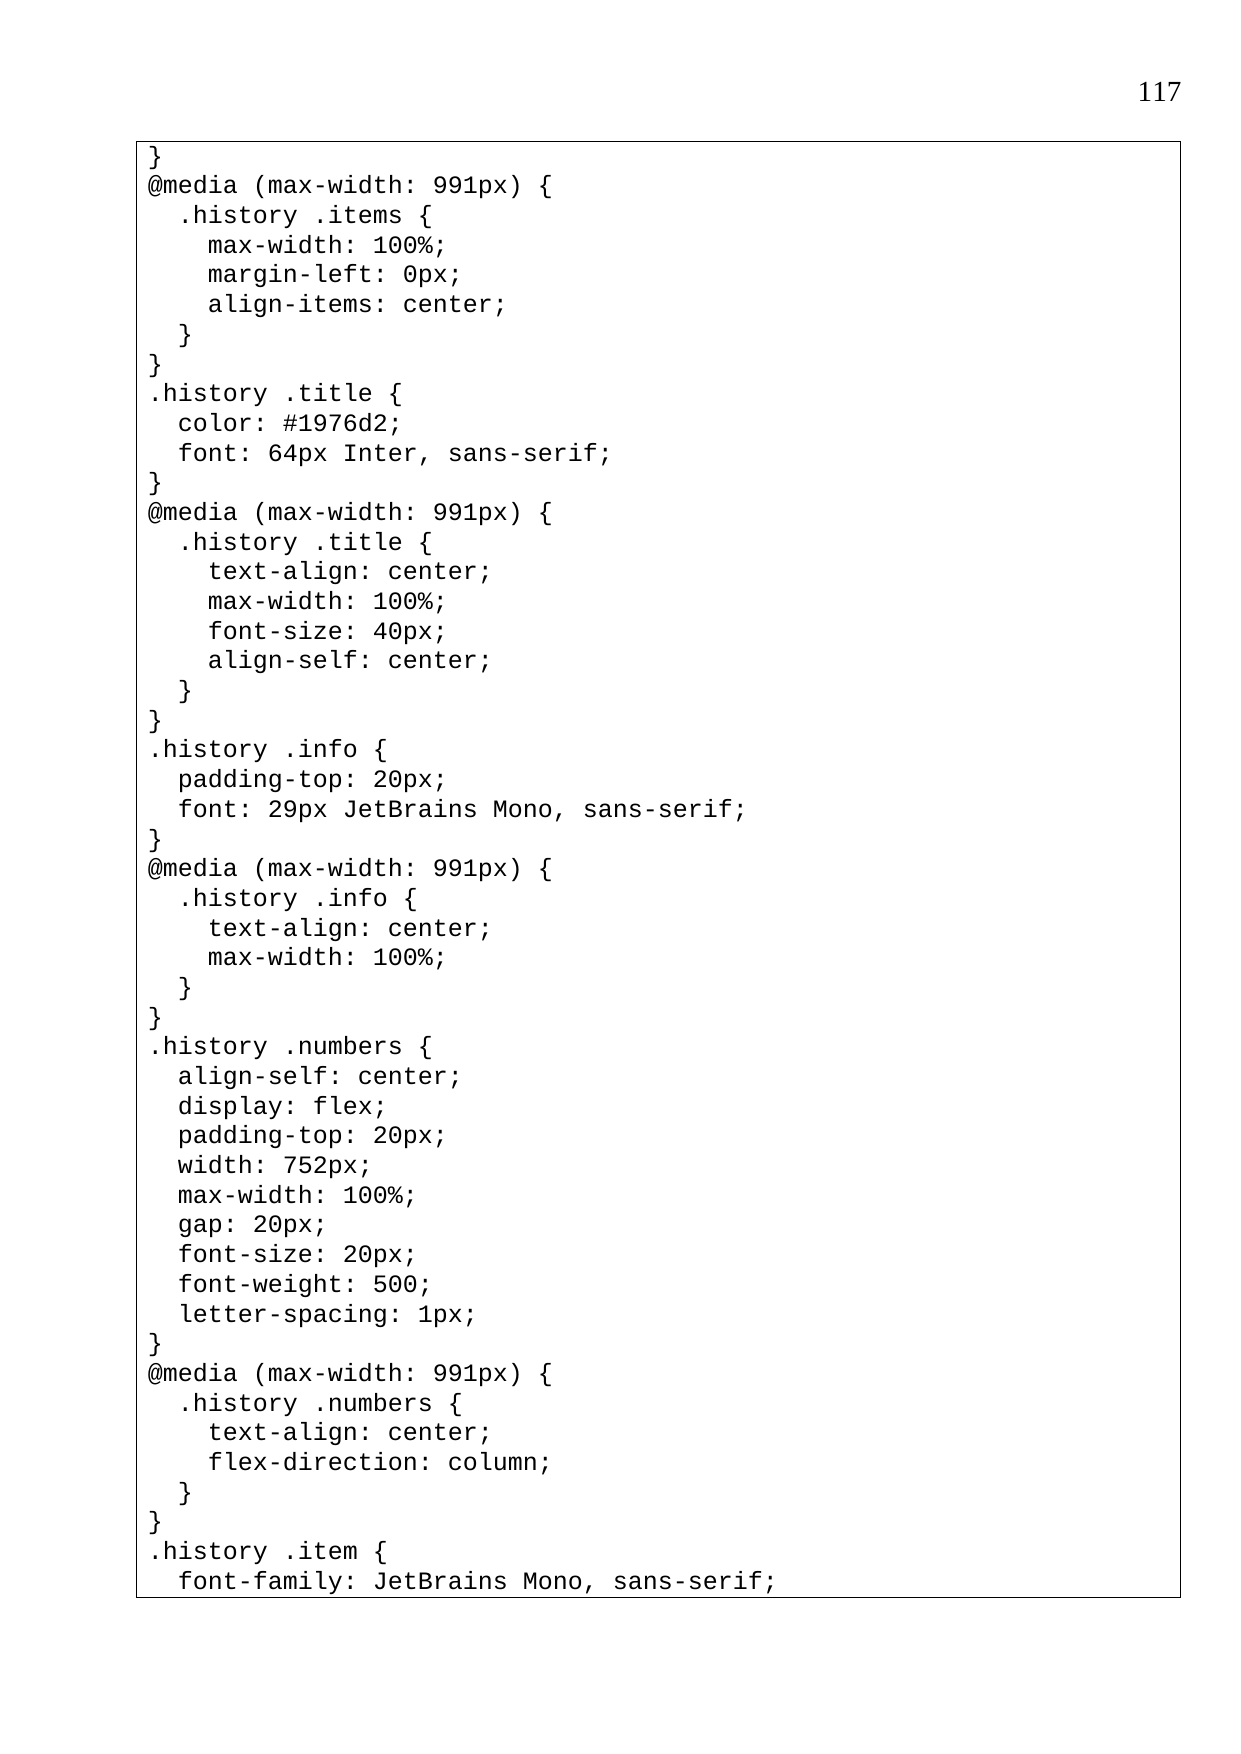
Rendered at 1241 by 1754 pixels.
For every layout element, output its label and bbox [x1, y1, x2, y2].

table_header [137, 142, 1180, 1597]
